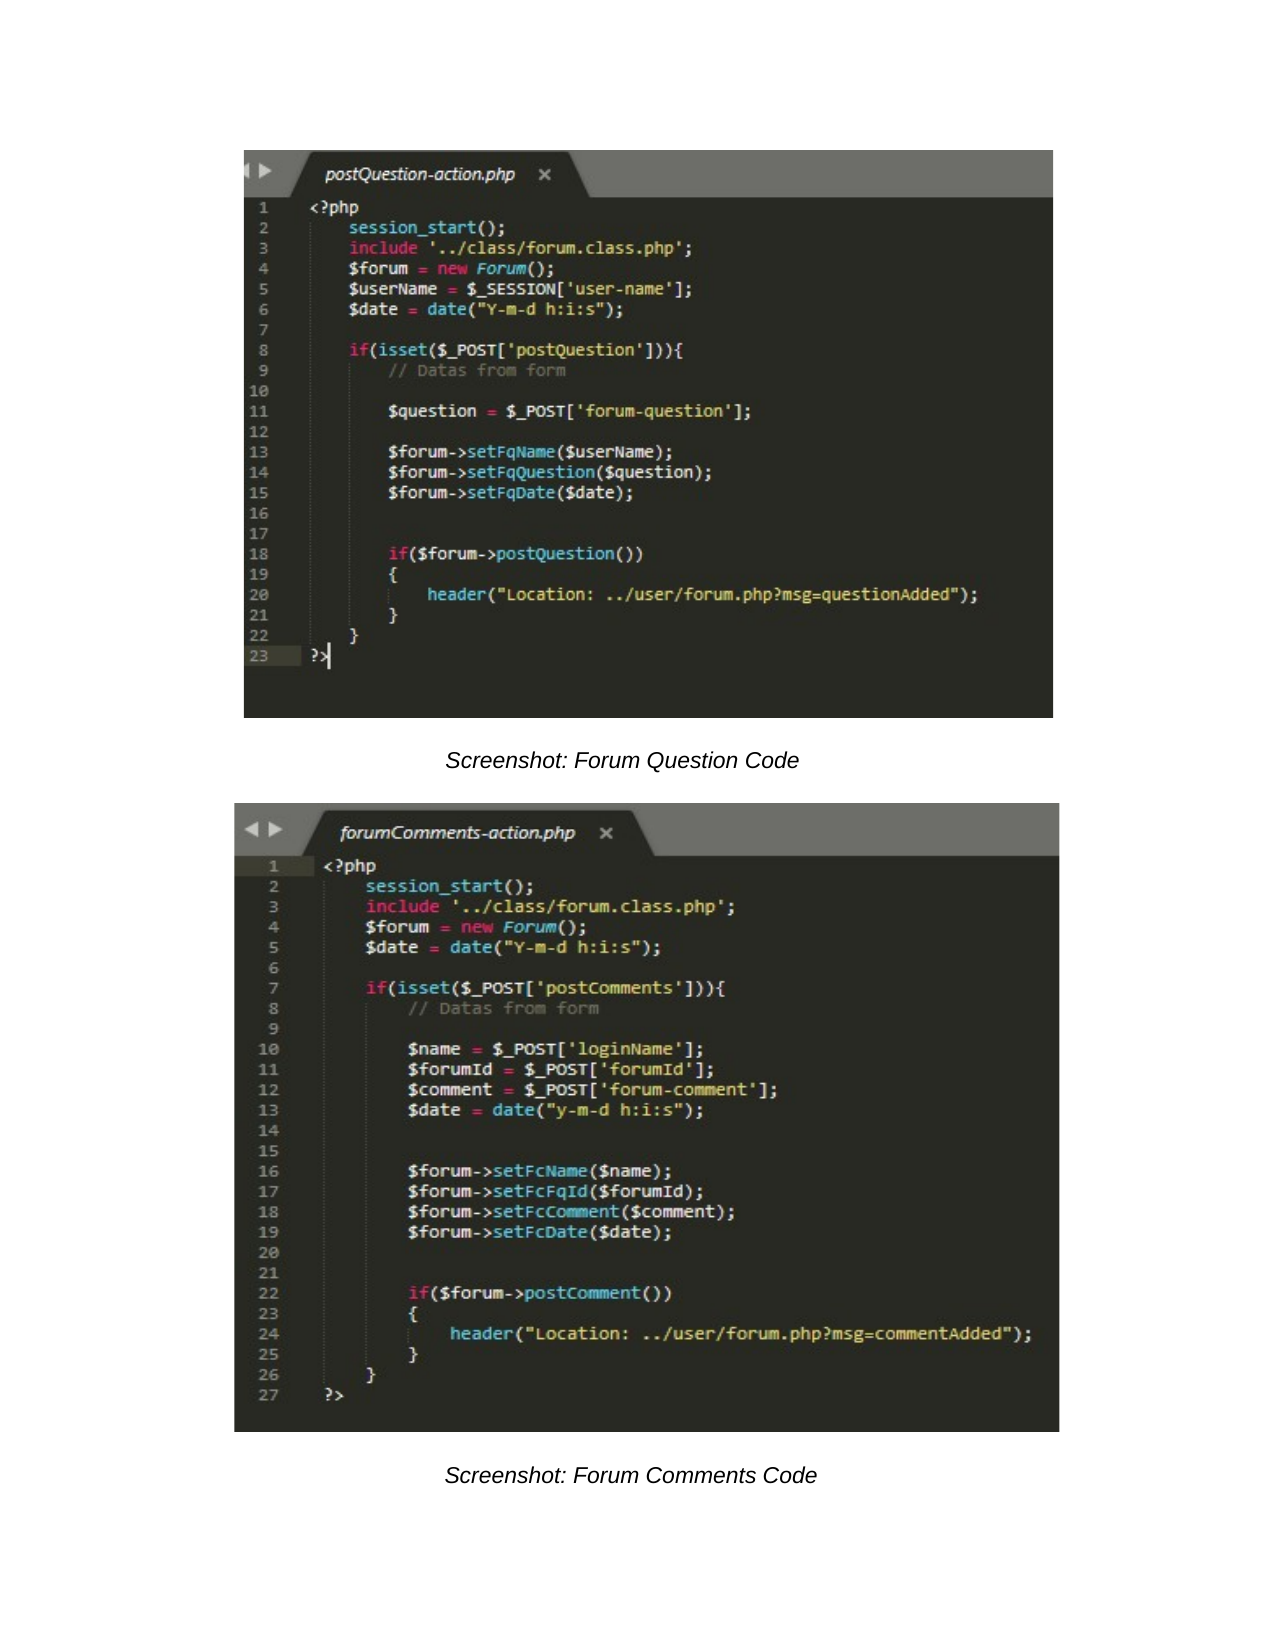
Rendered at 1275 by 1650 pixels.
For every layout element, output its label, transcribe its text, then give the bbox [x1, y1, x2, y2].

text Screenshot: Forum Question Code [178, 747, 1125, 773]
picture [234, 803, 1060, 1432]
text Screenshot: Forum Comments Code [234, 1462, 1125, 1488]
picture [243, 150, 1054, 718]
